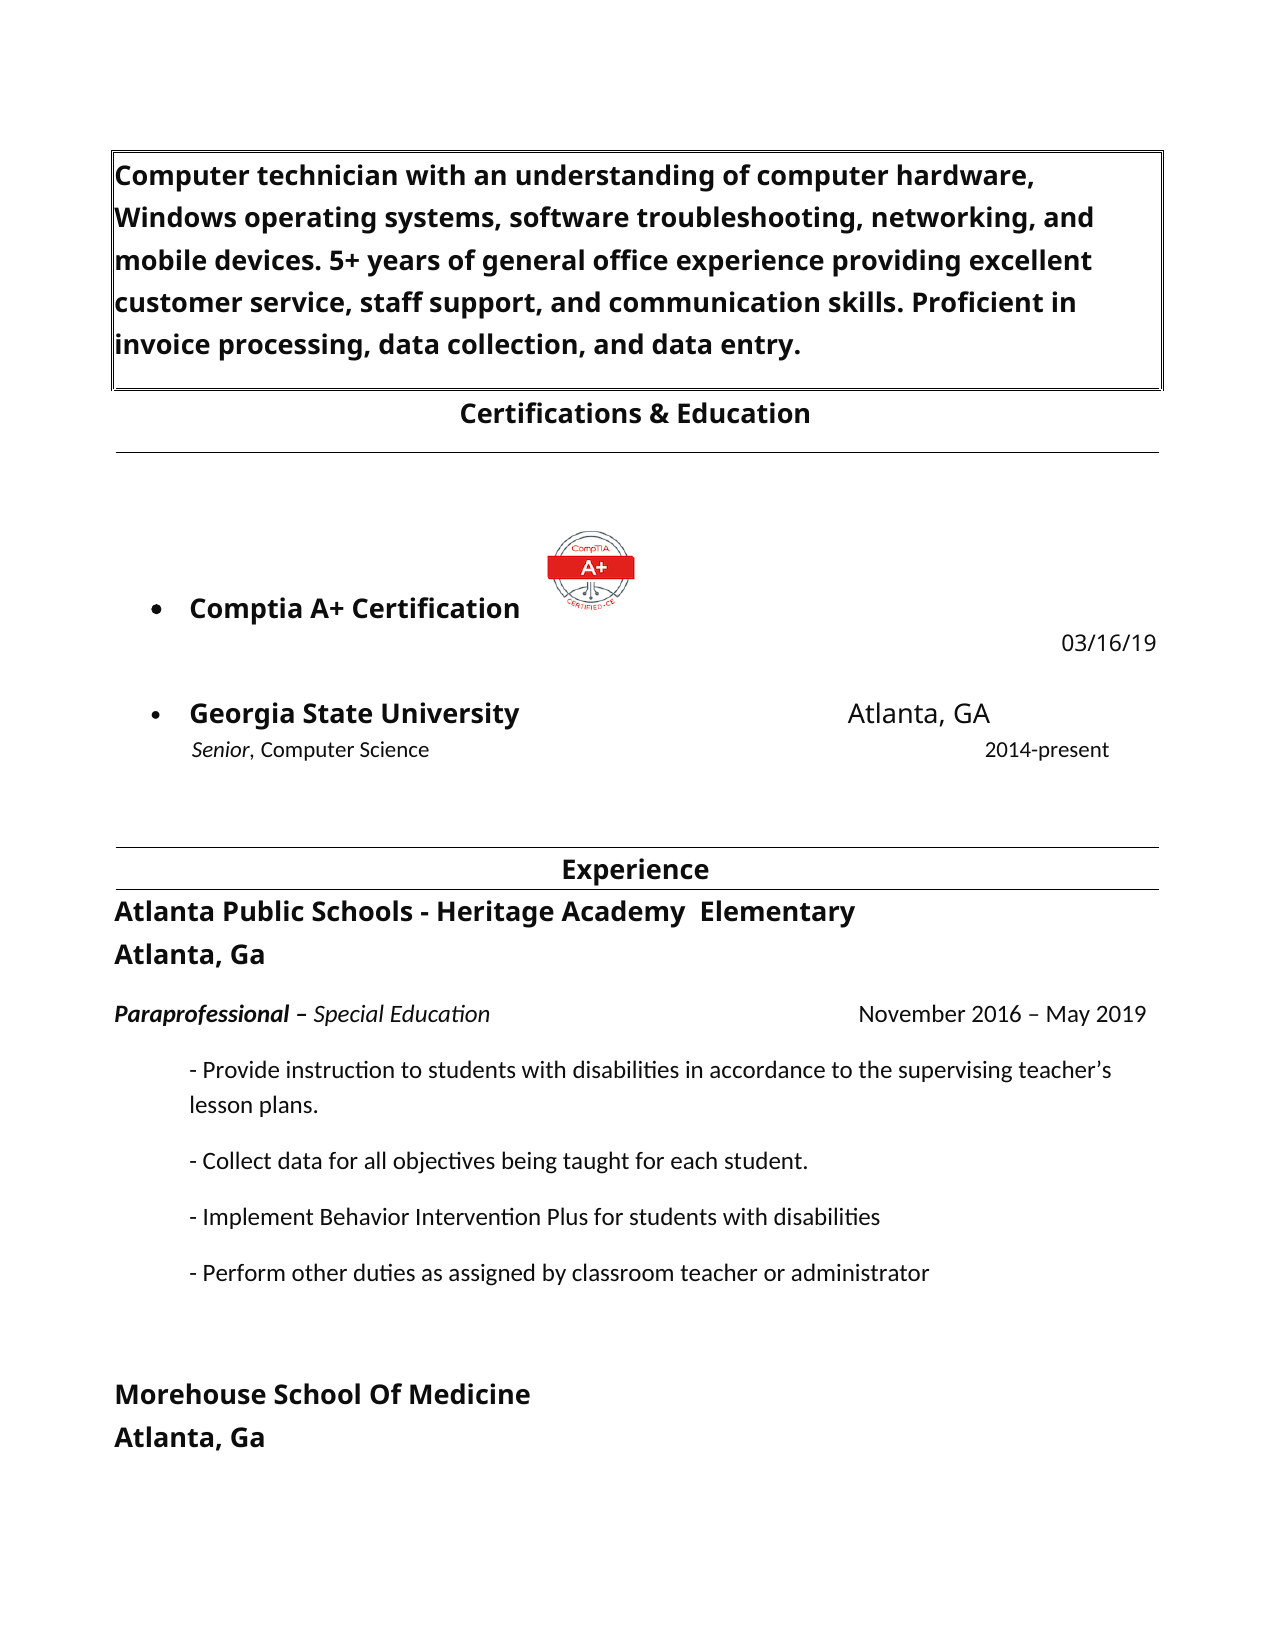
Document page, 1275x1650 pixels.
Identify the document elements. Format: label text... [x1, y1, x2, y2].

table_cell Experience [113, 847, 1162, 889]
table_cell [113, 452, 1162, 518]
table_cell Certifications & Education [113, 388, 1162, 452]
table_cell Senior, Computer Science 2014-present [113, 732, 1162, 847]
table_header [114, 153, 1161, 388]
table_cell Comptia A+ Certification 03/16/19 Georgia State University Atlanta, GA [113, 518, 1162, 732]
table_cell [113, 889, 1162, 1481]
picture [541, 521, 640, 619]
